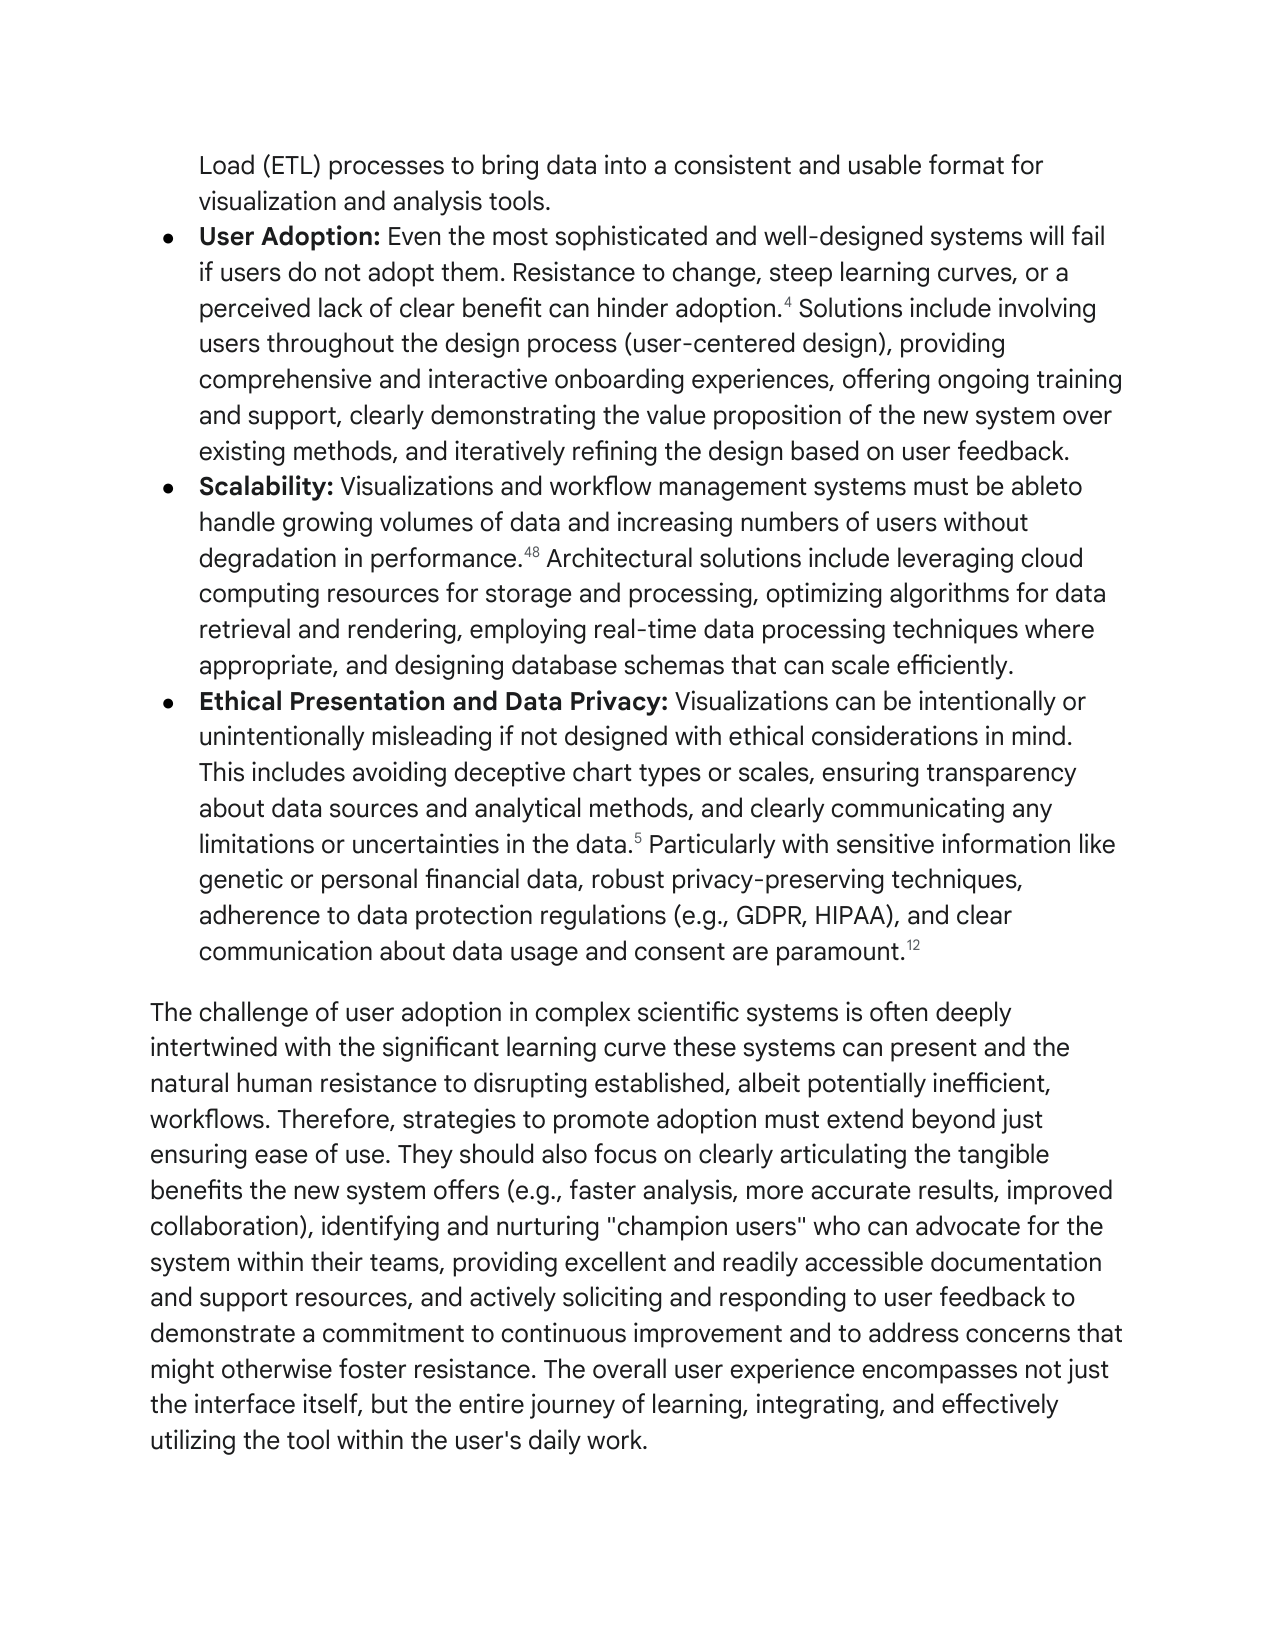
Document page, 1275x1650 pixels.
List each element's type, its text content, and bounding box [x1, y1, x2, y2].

list Ethical Presentation and Data Privacy: Visualizations can be intentionally or unintentionally misleading if not designed with ethical considerations in mind. This includes avoiding deceptive chart types or scales, ensuring transparency about data sources and analytical methods, and clearly communicating any limitations or uncertainties in the data.5 Particularly with sensitive information like genetic or personal financial data, robust privacy-preserving techniques, adherence to data protection regulations (e.g., GDPR, HIPAA), and clear communication about data usage and consent are paramount.12 [161, 686, 1125, 967]
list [161, 150, 1125, 217]
text The challenge of user adoption in complex scientific systems is often deeply intertwined with the significant learning curve these systems can present and the natural human resistance to disrupting established, albeit potentially inefficient, workflows. Therefore, strategies to promote adoption must extend beyond just ensuring ease of use. They should also focus on clearly articulating the tangible benefits the new system offers (e.g., faster analysis, more accurate results, improved collaboration), identifying and nurturing "champion users" who can advocate for the system within their teams, providing excellent and readily accessible documentation and support resources, and actively soliciting and responding to user feedback to demonstrate a commitment to continuous improvement and to address concerns that might otherwise foster resistance. The overall user experience encompasses not just the interface itself, but the entire journey of learning, integrating, and effectively utilizing the tool within the user's daily work. [150, 997, 1125, 1457]
list User Adoption: Even the most sophisticated and well-designed systems will fail if users do not adopt them. Resistance to change, steep learning curves, or a perceived lack of clear benefit can hinder adoption.4 Solutions include involving users throughout the design process (user-centered design), providing comprehensive and interactive onboarding experiences, offering ongoing training and support, clearly demonstrating the value proposition of the new system over existing methods, and iteratively refining the design based on user feedback. [161, 221, 1125, 467]
list Scalability: Visualizations and workflow management systems must be ableto handle growing volumes of data and increasing numbers of users without degradation in performance.48 Architectural solutions include leveraging cloud computing resources for storage and processing, optimizing algorithms for data retrieval and rendering, employing real-time data processing techniques where appropriate, and designing database schemas that can scale efficiently. [161, 472, 1125, 682]
